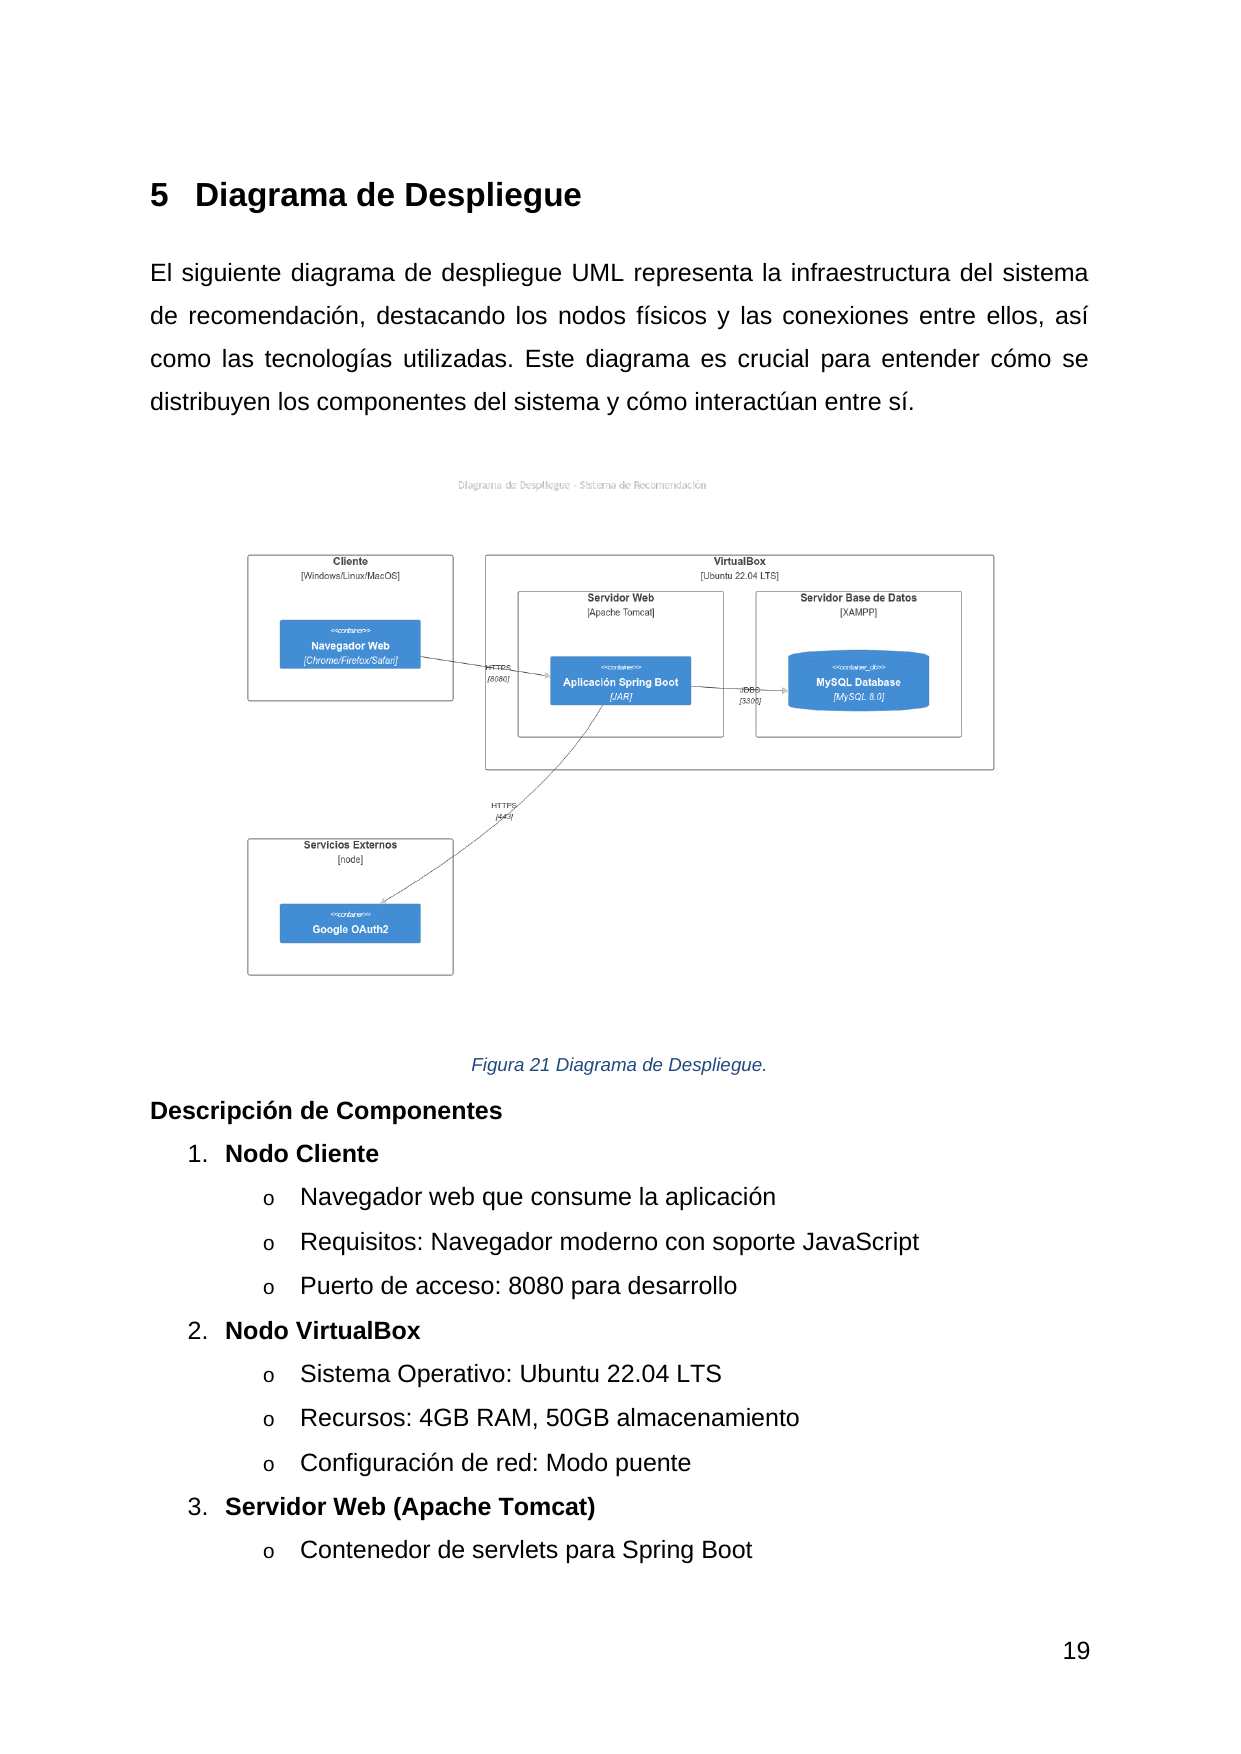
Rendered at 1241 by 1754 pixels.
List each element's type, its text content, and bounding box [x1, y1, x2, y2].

list Nodo Cliente [187, 1139, 1090, 1168]
list Sistema Operativo: Ubuntu 22.04 LTS [262, 1359, 1090, 1389]
text Descripción de Componentes [150, 1096, 1090, 1125]
subtitle Diagrama de Despliegue [150, 175, 1090, 213]
list Contenedor de servlets para Spring Boot [262, 1536, 1090, 1565]
list Puerto de acceso: 8080 para desarrollo [262, 1271, 1090, 1301]
list Recursos: 4GB RAM, 50GB almacenamiento [262, 1403, 1090, 1433]
list Configuración de red: Modo puente [262, 1448, 1090, 1478]
list Servidor Web (Apache Tomcat) [187, 1492, 1090, 1521]
text Figura 21 Diagrama de Despliegue. [150, 1054, 1090, 1075]
picture [150, 430, 1091, 1040]
list Navegador web que consume la aplicación [262, 1182, 1090, 1212]
list Requisitos: Navegador moderno con soporte JavaScript [262, 1227, 1090, 1257]
list Nodo VirtualBox [187, 1316, 1090, 1344]
text El siguiente diagrama de despliegue UML representa la infraestructura del sistema de recomendación, destacando los nodos físicos y las conexiones entre ellos, así como las tecnologías utilizadas. Este diagrama es crucial para entender cómo se distribuyen los componentes del sistema y cómo interactúan entre sí. [150, 258, 1090, 416]
